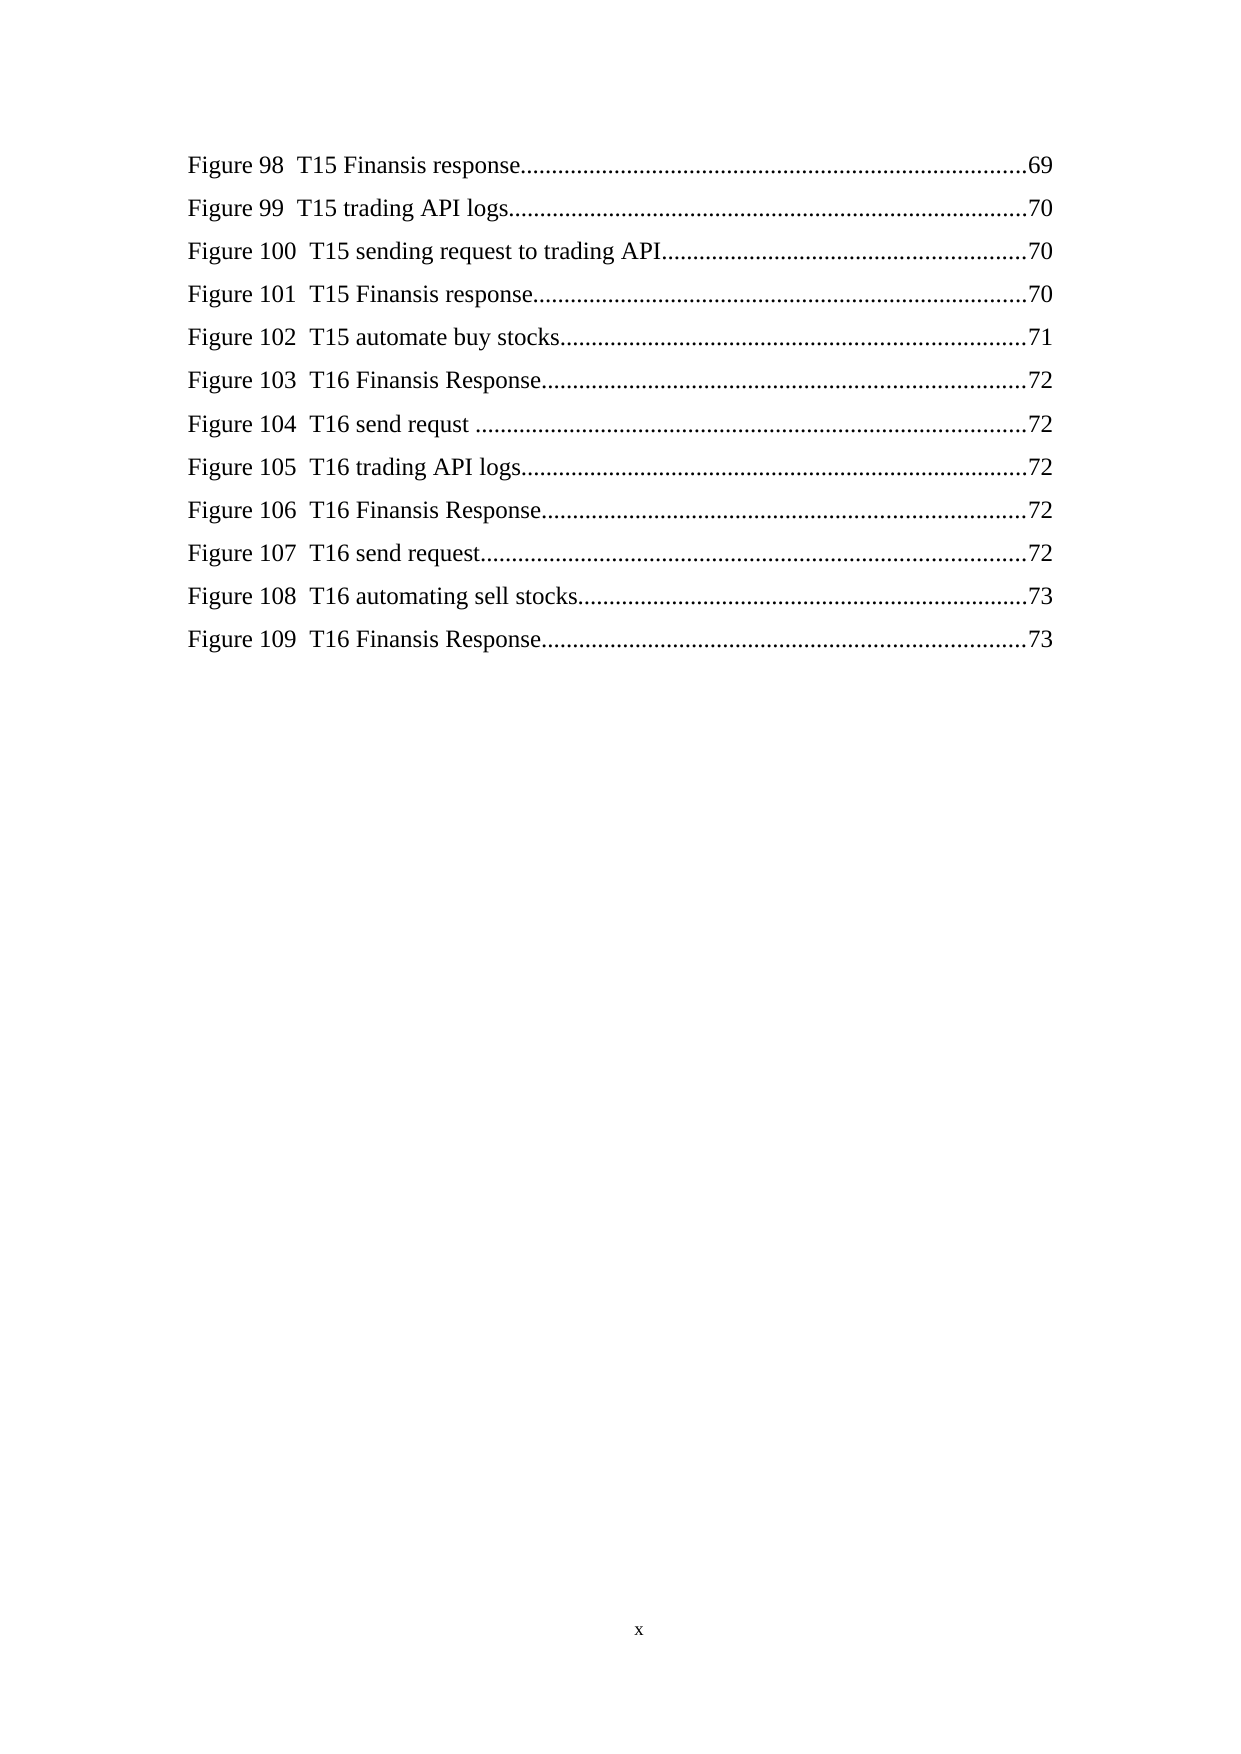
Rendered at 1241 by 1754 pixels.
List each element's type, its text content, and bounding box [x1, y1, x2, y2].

text Figure 102 T15 automate buy stocks 71 [187, 322, 1053, 351]
text Figure 108 T16 automating sell stocks 73 [187, 581, 1053, 610]
text Figure 100 T15 sending request to trading API 70 [187, 236, 1053, 265]
text Figure 105 T16 trading API logs 72 [187, 452, 1053, 481]
text Figure 107 T16 send request 72 [187, 538, 1053, 567]
text Figure 103 T16 Finansis Response 72 [187, 366, 1053, 394]
text Figure 106 T16 Finansis Response 72 [187, 495, 1053, 524]
text Figure 104 T16 send requst 72 [187, 409, 1053, 437]
text Figure 109 T16 Finansis Response 73 [187, 624, 1053, 653]
text Figure 98 T15 Finansis response 69 [187, 150, 1053, 179]
text Figure 101 T15 Finansis response 70 [187, 279, 1053, 308]
text Figure 99 T15 trading API logs 70 [187, 193, 1053, 222]
